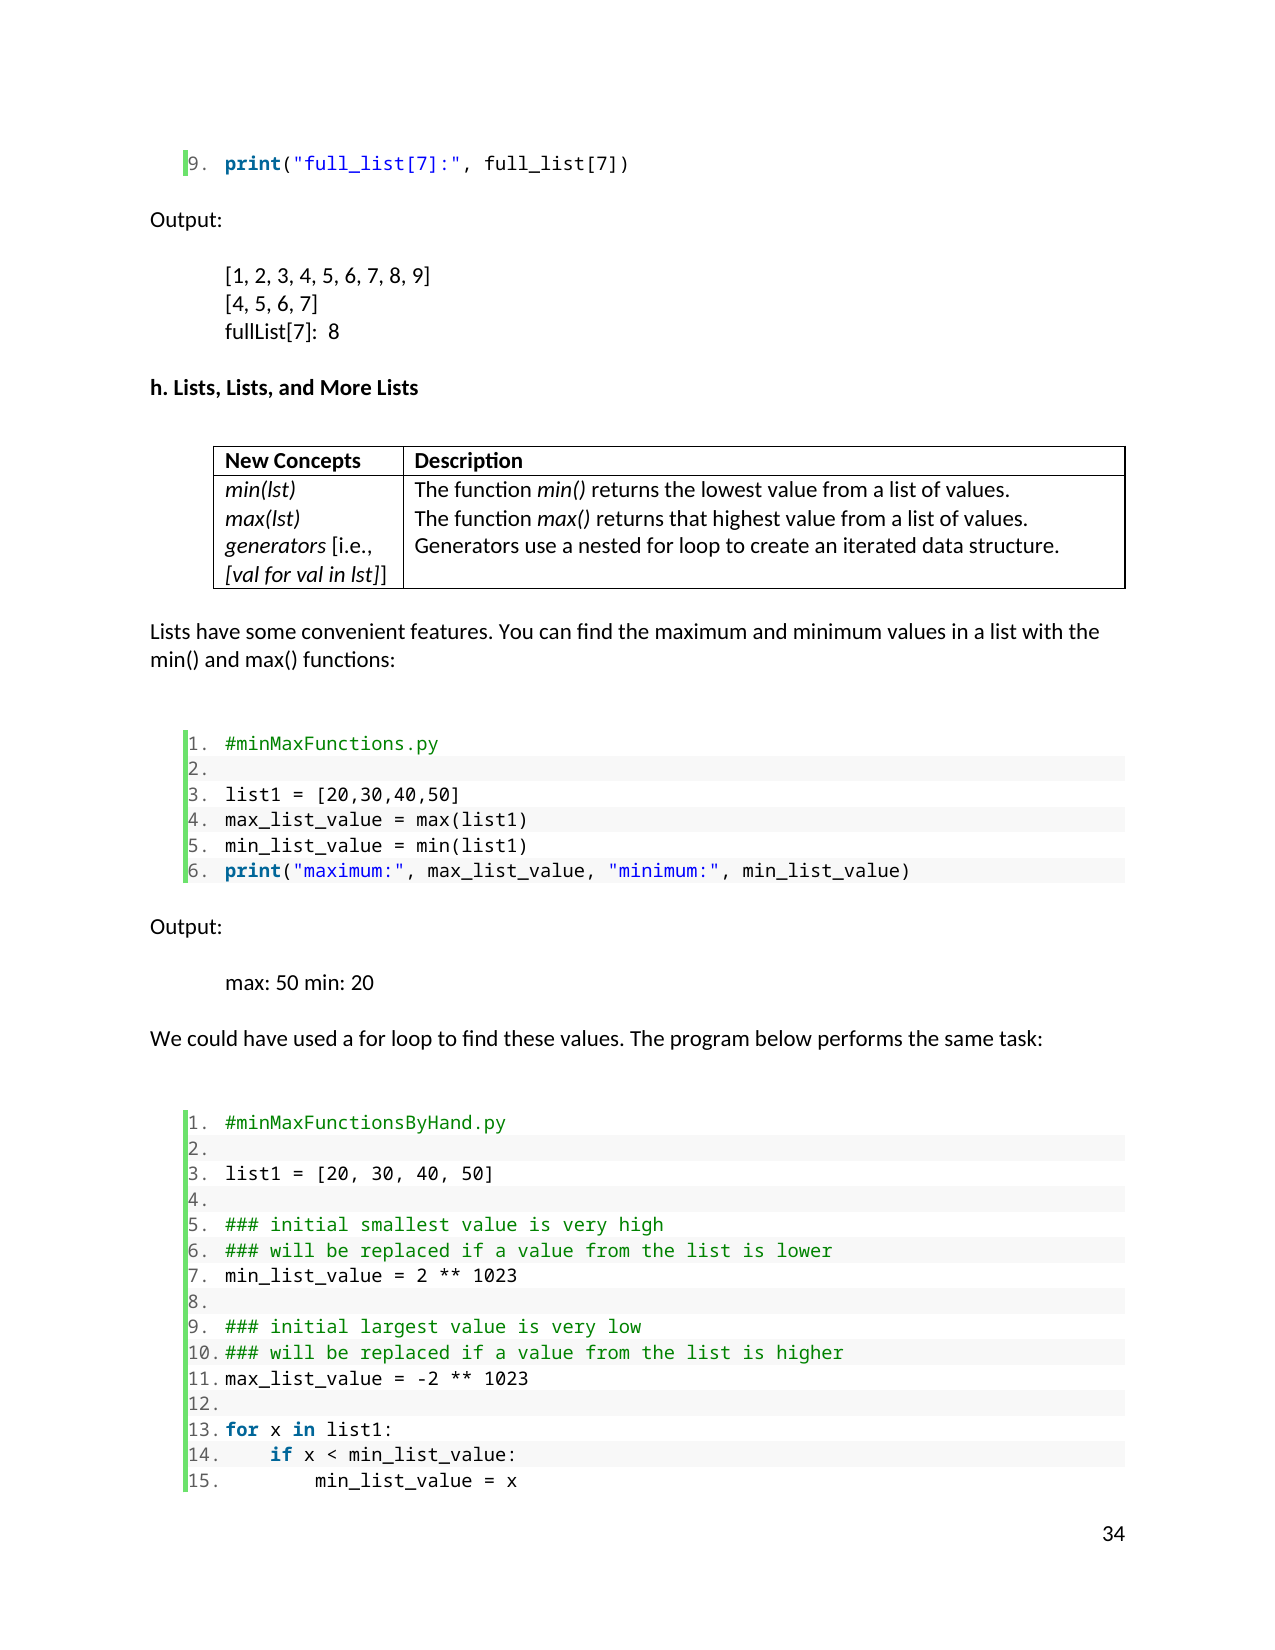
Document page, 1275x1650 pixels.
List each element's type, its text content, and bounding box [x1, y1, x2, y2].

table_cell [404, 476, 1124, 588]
list print("maximum:", max_list_value, "minimum:", min_list_value) [188, 858, 1125, 883]
text fullList[7]: 8 [225, 317, 1125, 345]
list max_list_value = -2 ** 1023 [188, 1365, 1125, 1390]
text [4, 5, 6, 7] [225, 289, 1125, 317]
list min_list_value = min(list1) [188, 832, 1125, 858]
text Output: [150, 912, 1125, 940]
text [1, 2, 3, 4, 5, 6, 7, 8, 9] [225, 261, 1125, 289]
text max: 50 min: 20 [150, 968, 1125, 996]
list min_list_value = x [188, 1467, 1125, 1492]
text h. Lists, Lists, and More Lists [150, 373, 1125, 401]
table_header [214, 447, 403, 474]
list #minMaxFunctionsByHand.py [183, 1109, 1125, 1135]
list min_list_value = 2 ** 1023 [188, 1263, 1125, 1288]
list for x in list1: [188, 1416, 1125, 1441]
text Lists have some convenient features. You can find the maximum and minimum values in a list with the min() and max() functions: [150, 617, 1125, 673]
text Output: [150, 205, 1125, 233]
list list1 = [20,30,40,50] [188, 781, 1125, 807]
list if x < min_list_value: [188, 1441, 1125, 1467]
list ### will be replaced if a value from the list is higher [188, 1339, 1125, 1365]
list ### initial largest value is very low [188, 1314, 1125, 1339]
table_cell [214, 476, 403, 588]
list list1 = [20, 30, 40, 50] [188, 1161, 1125, 1186]
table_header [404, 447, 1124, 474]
list max_list_value = max(list1) [188, 807, 1125, 832]
text We could have used a for loop to find these values. The program below performs the same task: [150, 1024, 1125, 1052]
list #minMaxFunctions.py [188, 730, 1125, 756]
list print("full_list[7]:", full_list[7]) [188, 150, 1125, 176]
list ### will be replaced if a value from the list is lower [188, 1237, 1125, 1263]
list ### initial smallest value is very high [188, 1212, 1125, 1237]
